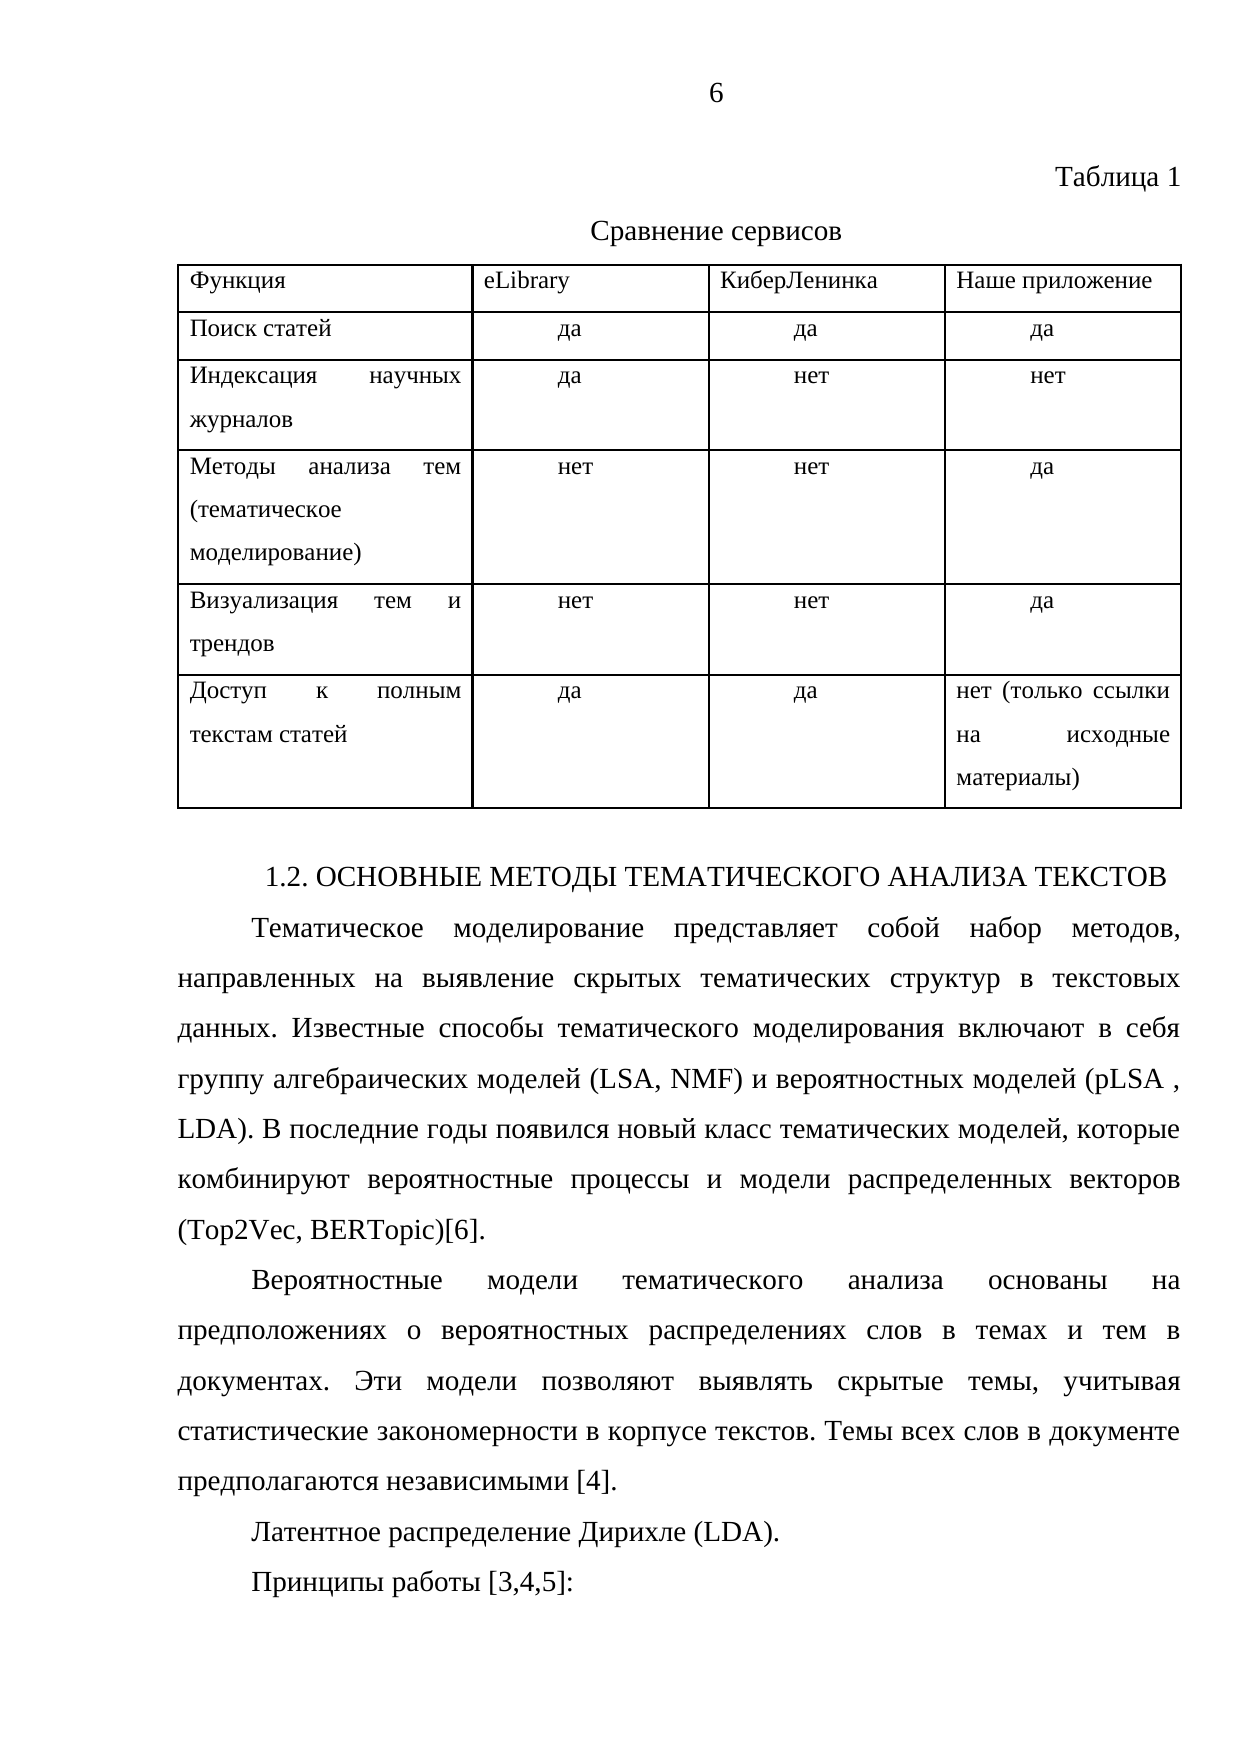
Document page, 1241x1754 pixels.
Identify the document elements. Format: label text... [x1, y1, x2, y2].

table_header Наше приложение [946, 266, 1180, 311]
table_cell да [946, 313, 1180, 358]
table_cell нет [710, 585, 944, 673]
table_cell Методы анализа тем (тематическое моделирование) [179, 451, 471, 583]
table_cell да [946, 585, 1180, 673]
table_cell Визуализация тем и трендов [179, 585, 471, 673]
text Латентное распределение Дирихле (LDA). [177, 1514, 1181, 1547]
table_cell Поиск статей [179, 313, 471, 358]
text Тематическое моделирование представляет собой набор методов, направленных на выявление скрытых тематических структур в текстовых данных. Известные способы тематического моделирования включают в себя группу алгебраических моделей (LSA, NMF) и вероятностных моделей (pLSA , LDA). В последние годы появился новый класс тематических моделей, которые комбинируют вероятностные процессы и модели распределенных векторов (Top2Vec, BERTopic)[6]. [177, 910, 1181, 1245]
table_header Функция [179, 266, 471, 311]
table_cell Доступ к полным текстам статей [179, 676, 471, 807]
table_cell да [474, 361, 708, 449]
table_cell да [474, 313, 708, 358]
table_cell нет [946, 361, 1180, 449]
subtitle 1.2. Основные методы тематического анализа текстов [177, 859, 1181, 893]
table_cell Индексация научных журналов [179, 361, 471, 449]
table_cell нет [474, 451, 708, 583]
table_cell да [946, 451, 1180, 583]
table_cell да [710, 676, 944, 807]
table_cell нет [710, 451, 944, 583]
text Вероятностные модели тематического анализа основаны на предположениях о вероятностных распределениях слов в темах и тем в документах. Эти модели позволяют выявлять скрытые темы, учитывая статистические закономерности в корпусе текстов. Темы всех слов в документе предполагаются независимыми [4]. [177, 1262, 1181, 1497]
table_header eLibrary [474, 266, 708, 311]
text Сравнение сервисов [177, 213, 1181, 247]
table_cell нет [710, 361, 944, 449]
text Принципы работы [3,4,5]: [177, 1564, 1181, 1597]
table_cell да [474, 676, 708, 807]
table_cell нет (только ссылки на исходные материалы) [946, 676, 1180, 807]
table_cell да [710, 313, 944, 358]
table_cell нет [474, 585, 708, 673]
table_header КиберЛенинка [710, 266, 944, 311]
